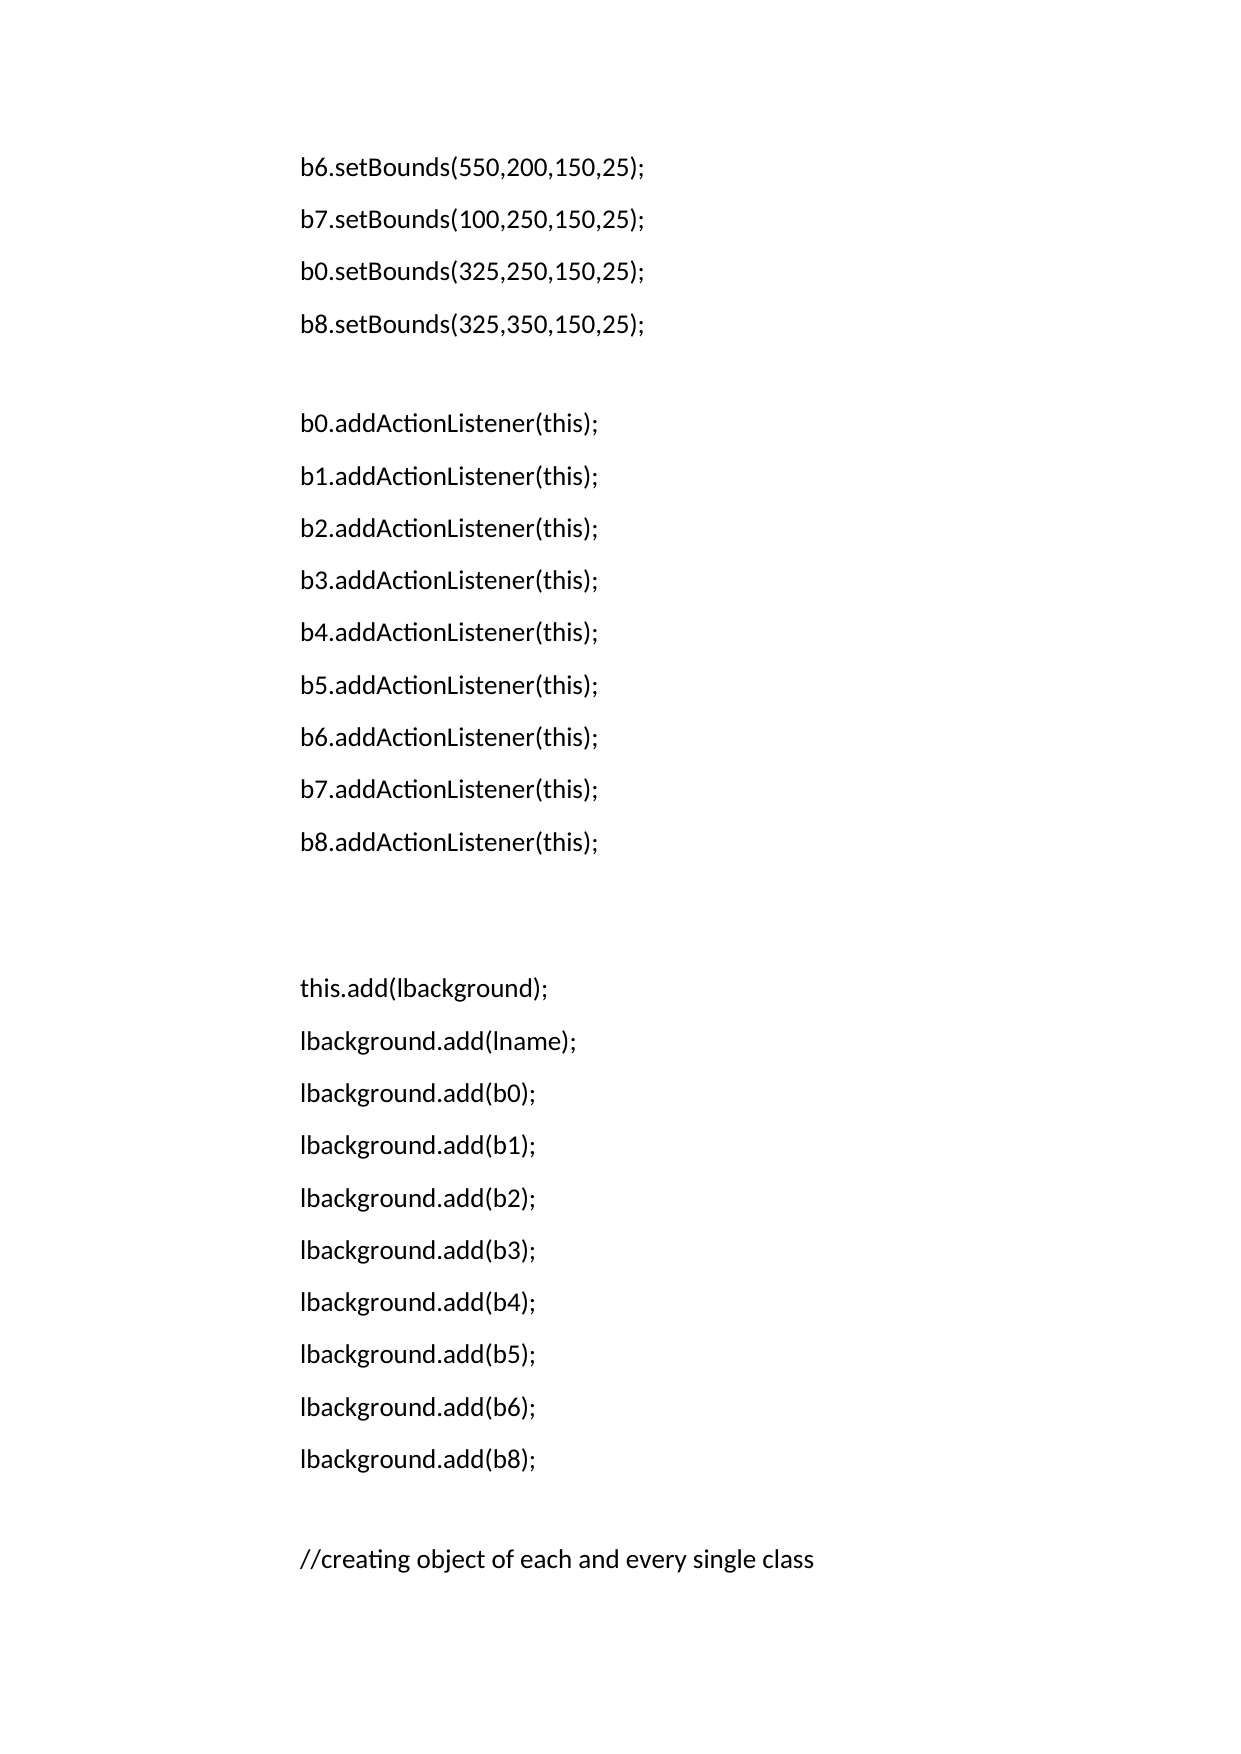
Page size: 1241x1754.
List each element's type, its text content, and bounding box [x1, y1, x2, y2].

text b8.setBounds(325,350,150,25); [150, 307, 1090, 340]
text b6.setBounds(550,200,150,25); [150, 150, 1090, 183]
text lbackground.add(b6); [150, 1390, 1090, 1423]
text lbackground.add(b4); [150, 1285, 1090, 1318]
text b1.addActionListener(this); [150, 459, 1090, 492]
text lbackground.add(b3); [150, 1233, 1090, 1266]
text b7.addActionListener(this); [150, 772, 1090, 806]
text b4.addActionListener(this); [150, 616, 1090, 649]
text this.add(lbackground); [150, 972, 1090, 1005]
text lbackground.add(b2); [150, 1181, 1090, 1214]
text lbackground.add(lname); [150, 1024, 1090, 1057]
text lbackground.add(b1); [150, 1128, 1090, 1162]
text b0.addActionListener(this); [150, 406, 1090, 439]
text //creating object of each and every single class [150, 1542, 1090, 1575]
text lbackground.add(b0); [150, 1076, 1090, 1109]
text b8.addActionListener(this); [150, 825, 1090, 858]
text lbackground.add(b5); [150, 1338, 1090, 1371]
text b5.addActionListener(this); [150, 668, 1090, 701]
text b0.setBounds(325,250,150,25); [150, 254, 1090, 288]
text b2.addActionListener(this); [150, 511, 1090, 544]
text b6.addActionListener(this); [150, 720, 1090, 753]
text b7.setBounds(100,250,150,25); [150, 202, 1090, 235]
text lbackground.add(b8); [150, 1442, 1090, 1475]
text b3.addActionListener(this); [150, 563, 1090, 596]
